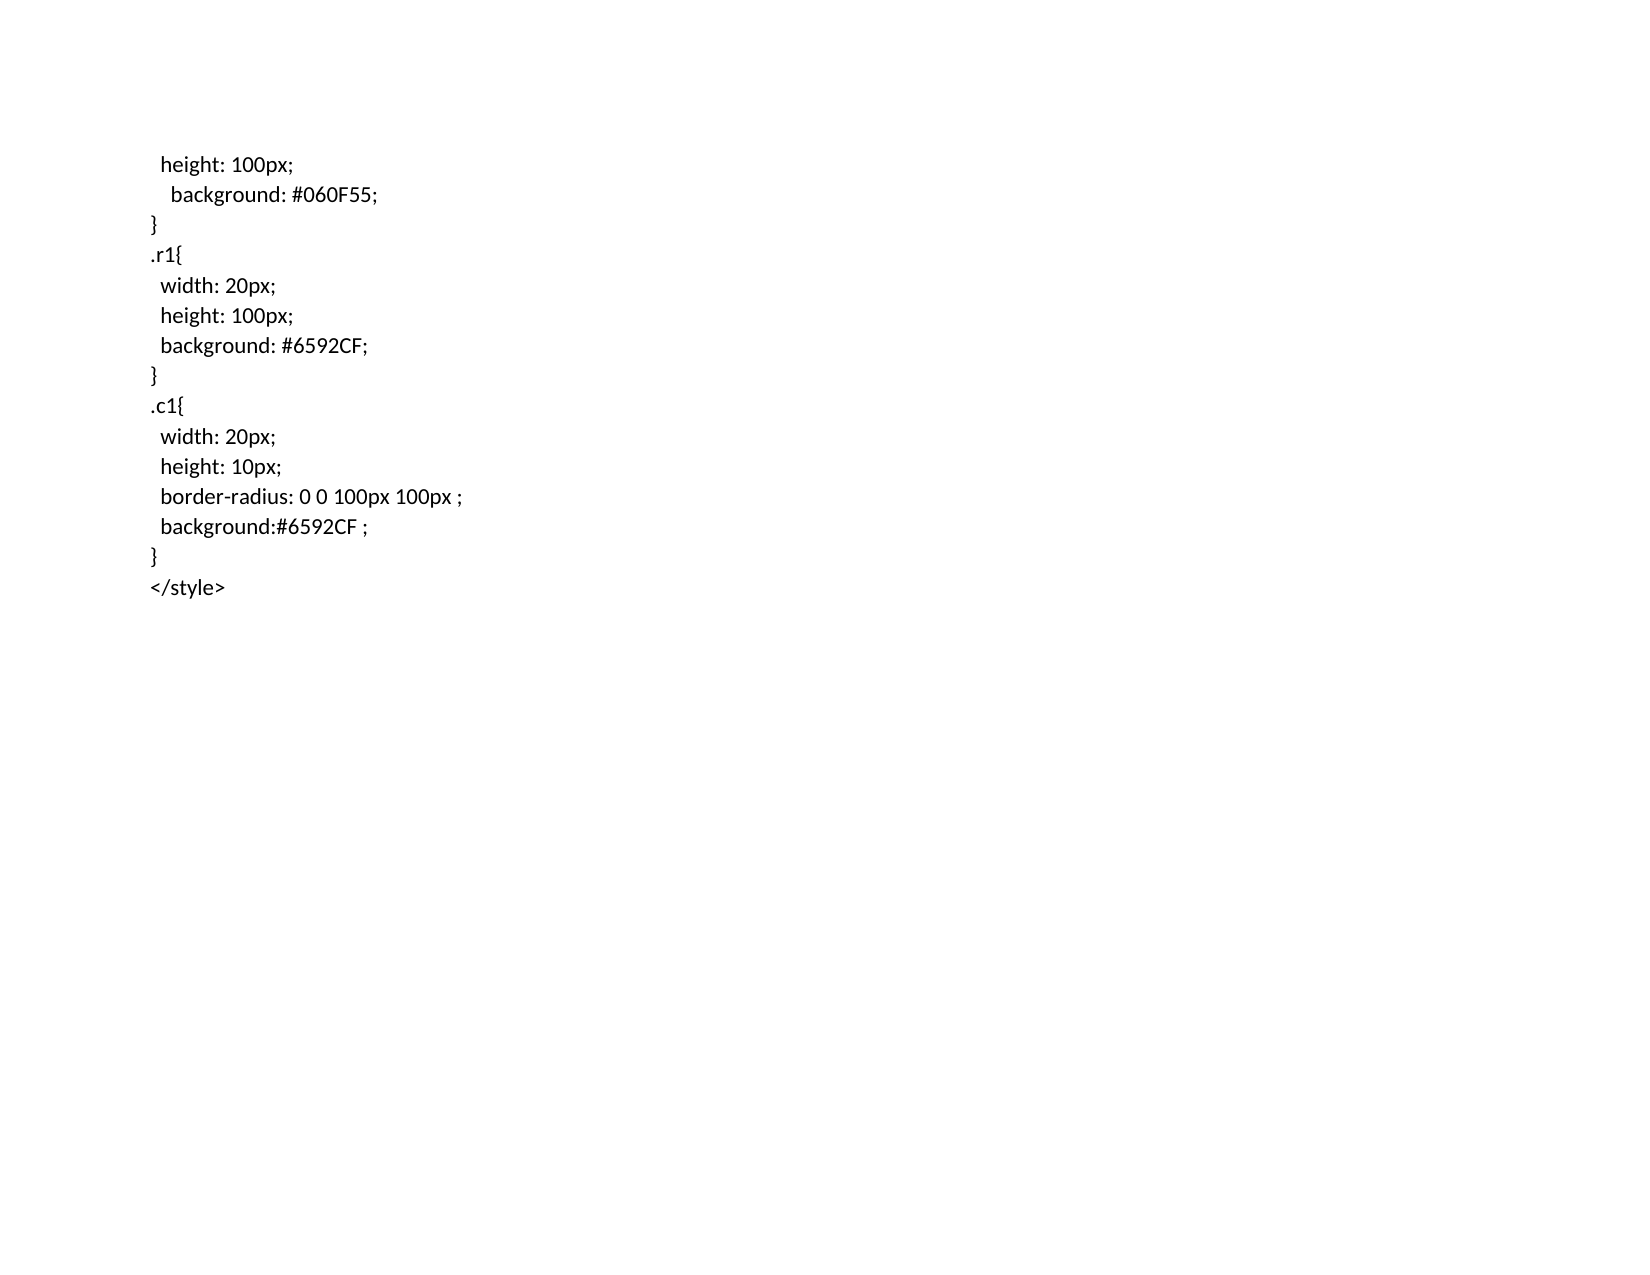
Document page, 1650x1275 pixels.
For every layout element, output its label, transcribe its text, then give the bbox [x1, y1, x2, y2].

text height: 100px; [150, 150, 1500, 178]
text .c1{ [150, 392, 1500, 420]
text border-radius: 0 0 100px 100px ; [150, 482, 1500, 510]
text height: 10px; [150, 452, 1500, 480]
text } [150, 210, 1500, 238]
text } [150, 361, 1500, 389]
text background: #6592CF; [150, 331, 1500, 359]
text height: 100px; [150, 301, 1500, 329]
text background:#6592CF ; [150, 512, 1500, 541]
text </style> [150, 573, 1500, 601]
text background: #060F55; [150, 180, 1500, 208]
text width: 20px; [150, 271, 1500, 299]
text width: 20px; [150, 422, 1500, 450]
text } [150, 543, 1500, 571]
text .r1{ [150, 241, 1500, 269]
